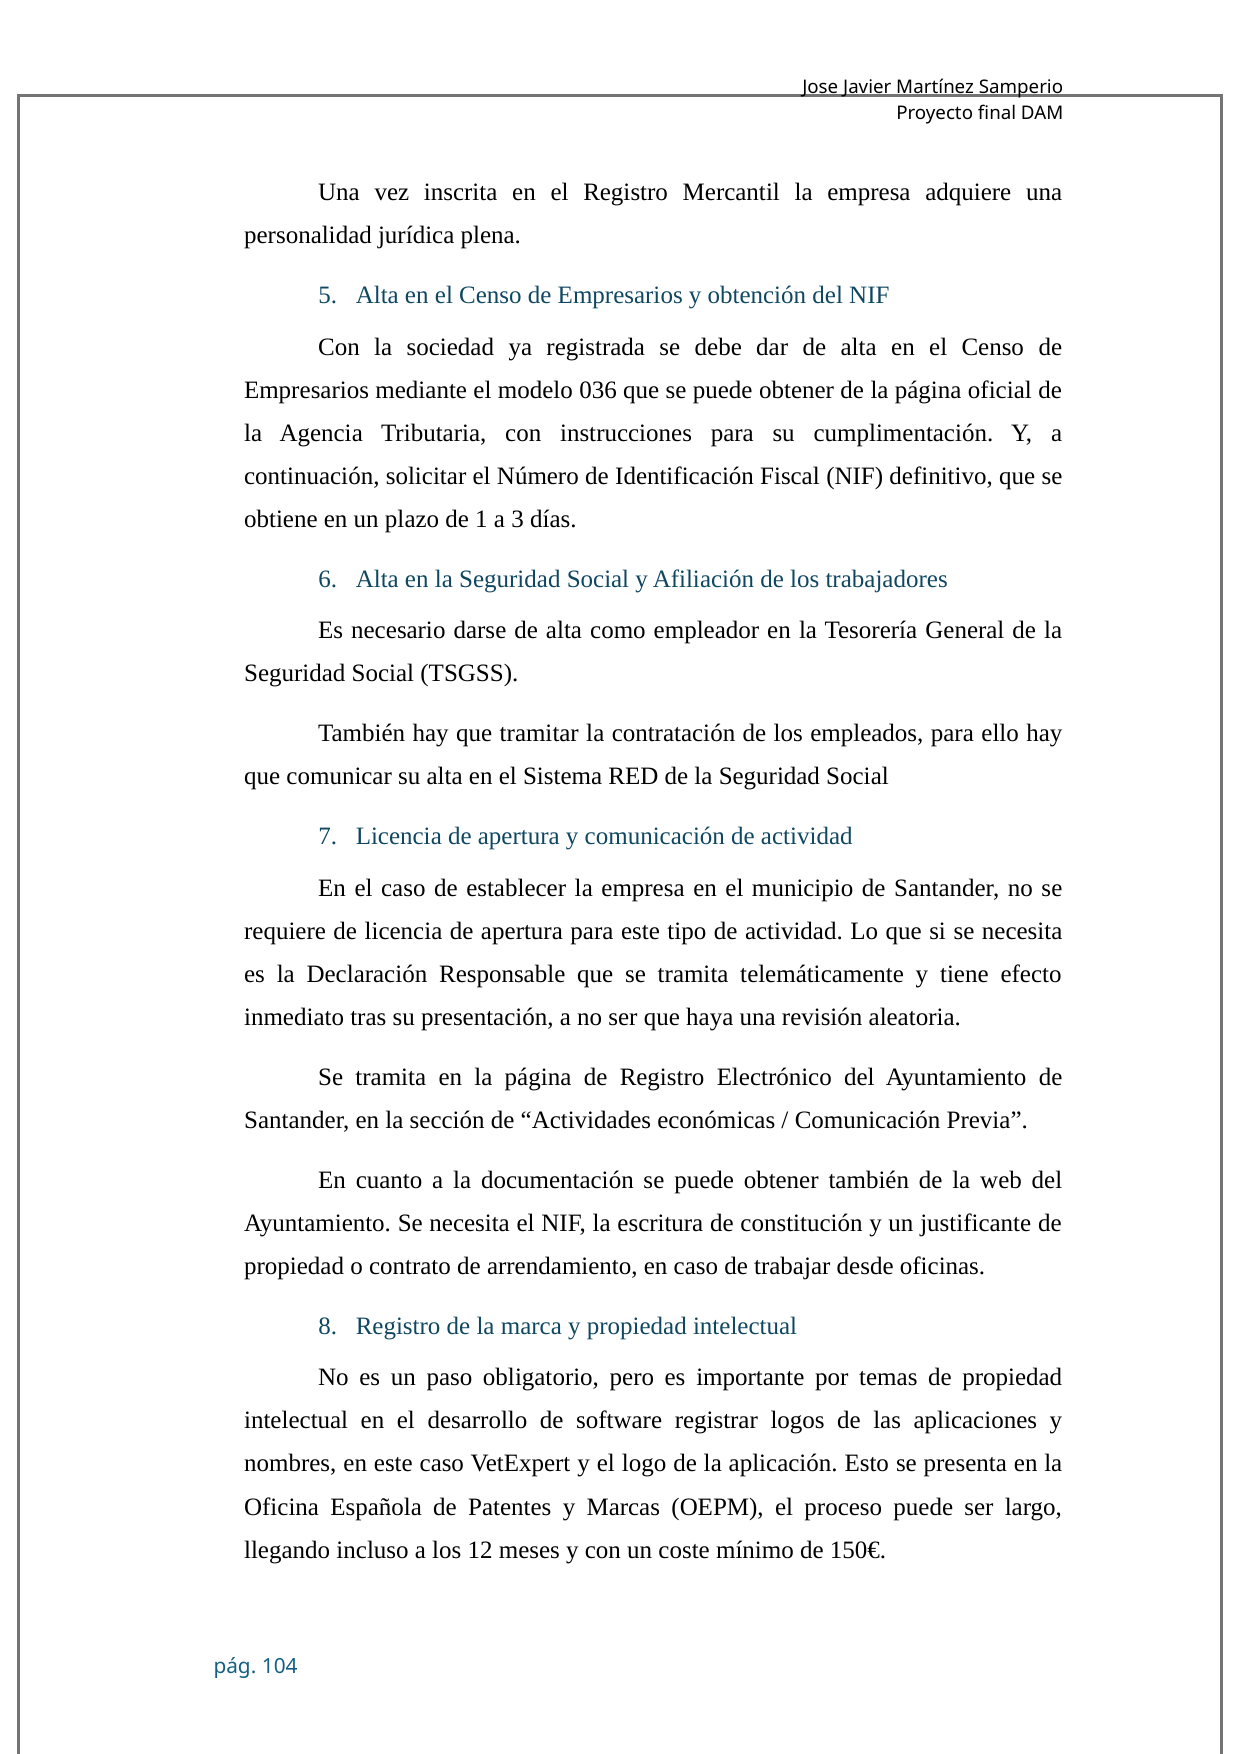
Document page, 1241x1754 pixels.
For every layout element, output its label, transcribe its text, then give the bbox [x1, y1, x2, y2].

subtitle Licencia de apertura y comunicación de actividad [318, 821, 1063, 850]
text En el caso de establecer la empresa en el municipio de Santander, no se requiere de licencia de apertura para este tipo de actividad. Lo que si se necesita es la Declaración Responsable que se tramita telemáticamente y tiene efecto inmediato tras su presentación, a no ser que haya una revisión aleatoria. [244, 873, 1063, 1031]
text Una vez inscrita en el Registro Mercantil la empresa adquiere una personalidad jurídica plena. [244, 177, 1063, 249]
text No es un paso obligatorio, pero es importante por temas de propiedad intelectual en el desarrollo de software registrar logos de las aplicaciones y nombres, en este caso VetExpert y el logo de la aplicación. Esto se presenta en la Oficina Española de Patentes y Marcas (OEPM), el proceso puede ser largo, llegando incluso a los 12 meses y con un coste mínimo de 150€. [244, 1362, 1063, 1563]
subtitle Alta en el Censo de Empresarios y obtención del NIF [318, 280, 1063, 309]
subtitle Alta en la Seguridad Social y Afiliación de los trabajadores [318, 564, 1063, 593]
subtitle Registro de la marca y propiedad intelectual [318, 1311, 1063, 1339]
text Es necesario darse de alta como empleador en la Tesorería General de la Seguridad Social (TSGSS). [244, 615, 1063, 687]
text Con la sociedad ya registrada se debe dar de alta en el Censo de Empresarios mediante el modelo 036 que se puede obtener de la página oficial de la Agencia Tributaria, con instrucciones para su cumplimentación. Y, a continuación, solicitar el Número de Identificación Fiscal (NIF) definitivo, que se obtiene en un plazo de 1 a 3 días. [244, 332, 1063, 533]
text También hay que tramitar la contratación de los empleados, para ello hay que comunicar su alta en el Sistema RED de la Seguridad Social [244, 718, 1063, 790]
text Se tramita en la página de Registro Electrónico del Ayuntamiento de Santander, en la sección de “Actividades económicas / Comunicación Previa”. [244, 1062, 1063, 1134]
text En cuanto a la documentación se puede obtener también de la web del Ayuntamiento. Se necesita el NIF, la escritura de constitución y un justificante de propiedad o contrato de arrendamiento, en caso de trabajar desde oficinas. [244, 1165, 1063, 1280]
